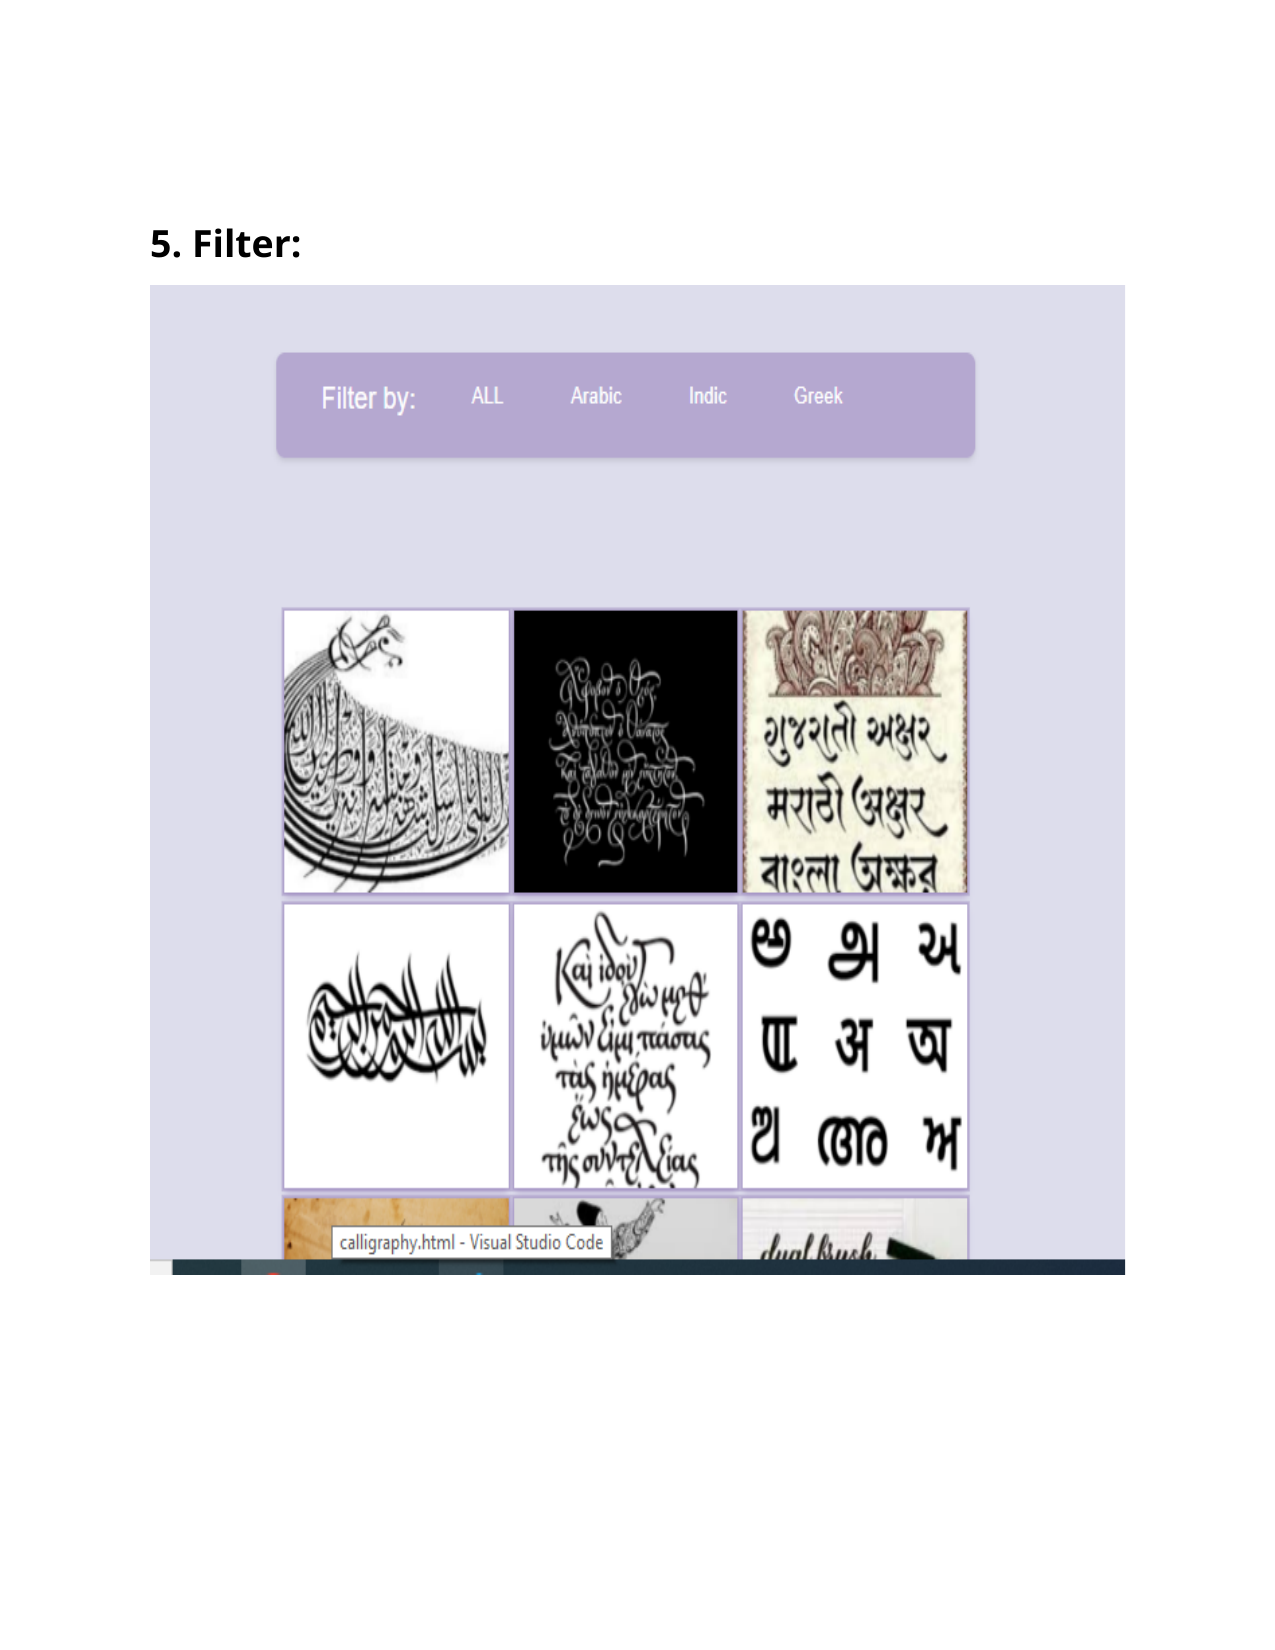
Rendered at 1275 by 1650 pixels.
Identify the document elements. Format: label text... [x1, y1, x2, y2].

text 5. Filter: [150, 218, 1125, 269]
picture [150, 285, 1125, 1275]
